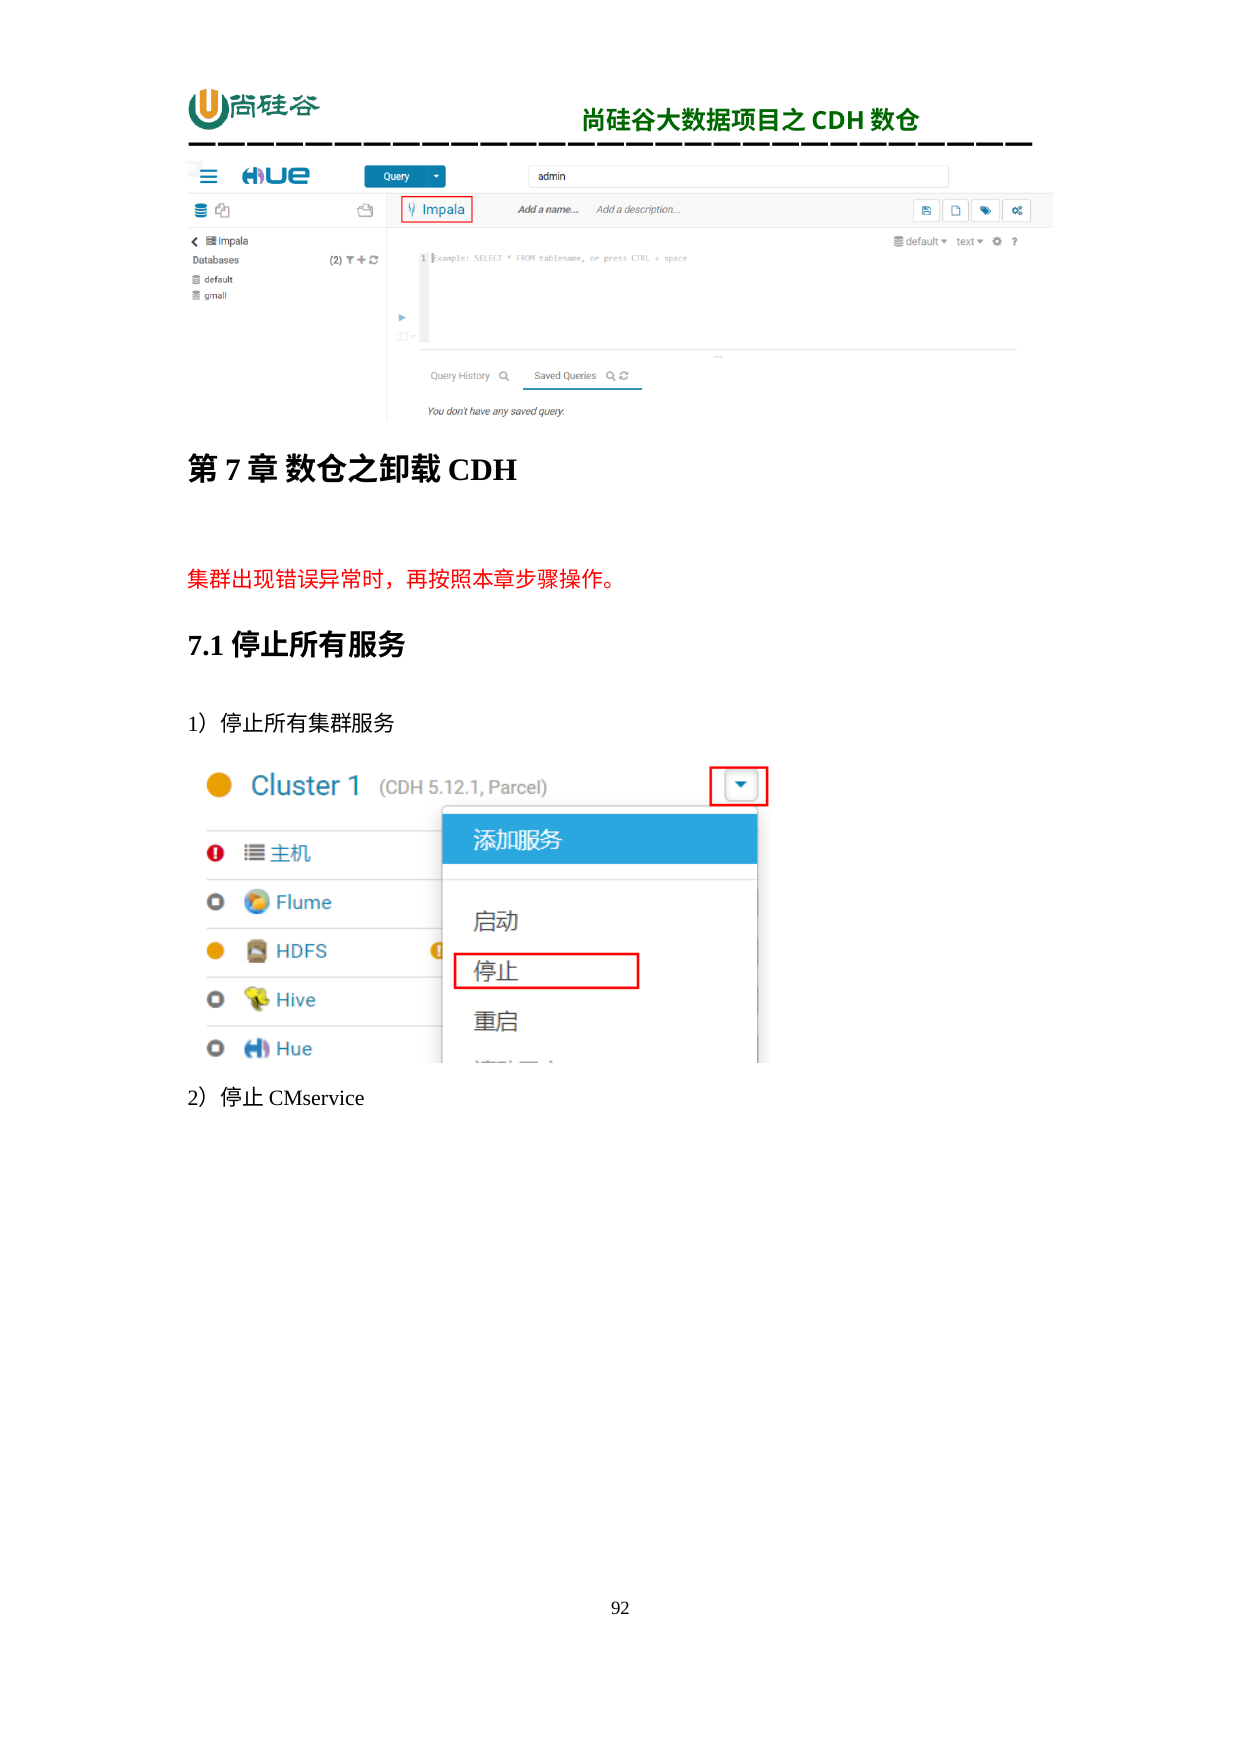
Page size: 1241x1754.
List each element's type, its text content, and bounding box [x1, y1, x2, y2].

text 2）停止CMservice [187, 1079, 1053, 1112]
text 集群出现错误异常时，再按照本章步骤操作。 [187, 562, 1053, 594]
text 1）停止所有集群服务 [187, 706, 1053, 738]
picture [187, 754, 771, 1063]
text 7.1 停止所有服务 [187, 610, 1053, 675]
picture [187, 161, 1053, 420]
picture [187, 88, 320, 130]
text 第7章 数仓之卸载CDH [187, 434, 1053, 499]
